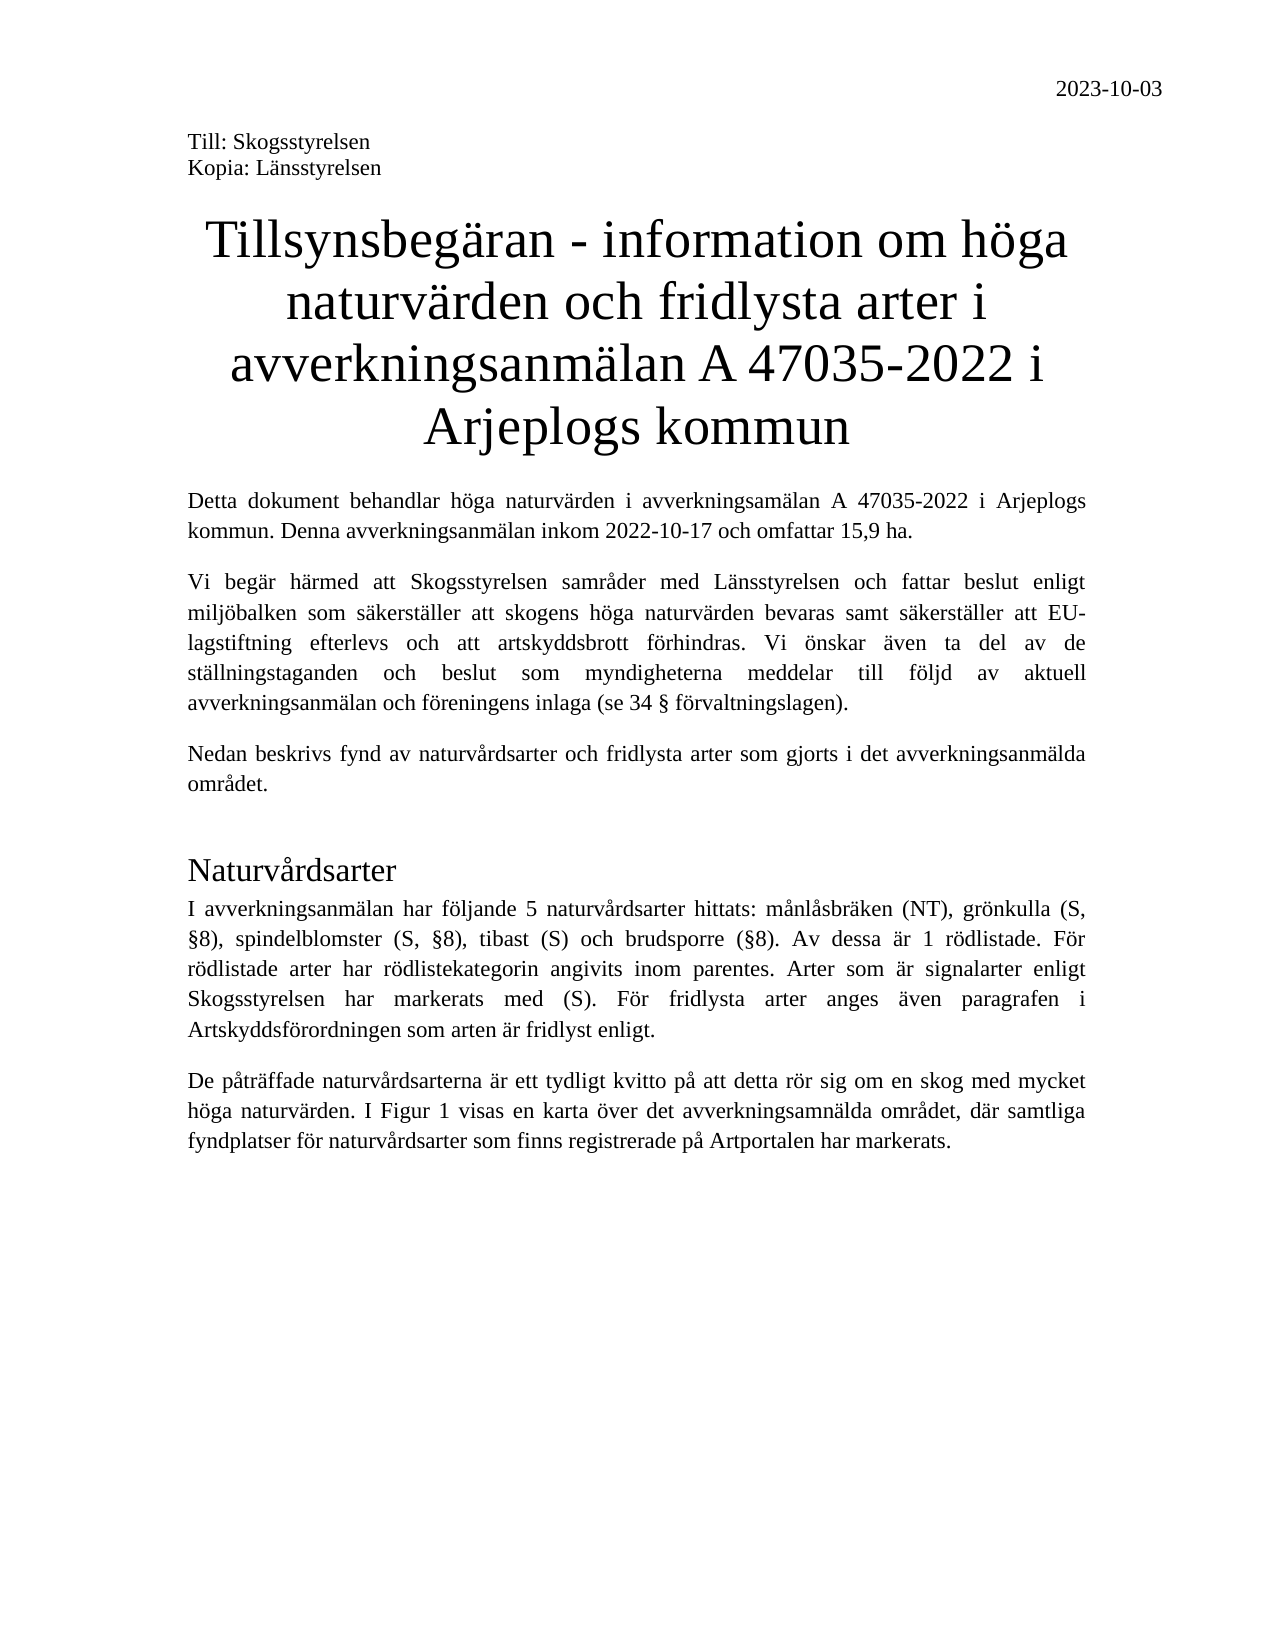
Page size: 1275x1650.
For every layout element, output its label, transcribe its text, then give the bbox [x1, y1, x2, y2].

text Detta dokument behandlar höga naturvärden i avverkningsamälan A 47035-2022 i Arjeplogs kommun. Denna avverkningsanmälan inkom 2022-10-17 och omfattar 15,9 ha. [187, 487, 1087, 544]
text De påträffade naturvårdsarterna är ett tydligt kvitto på att detta rör sig om en skog med mycket höga naturvärden. I Figur 1 visas en karta över det avverkningsamnälda området, där samtliga fyndplatser för naturvårdsarter som finns registrerade på Artportalen har markerats. [187, 1067, 1087, 1153]
subtitle Naturvårdsarter [187, 851, 1087, 889]
text I avverkningsanmälan har följande 5 naturvårdsarter hittats: månlåsbräken (NT), grönkulla (S, §8), spindelblomster (S, §8), tibast (S) och brudsporre (§8). Av dessa är 1 rödlistade. För rödlistade arter har rödlistekategorin angivits inom parentes. Arter som är signalarter enligt Skogsstyrelsen har markerats med (S). För fridlysta arter anges även paragrafen i Artskyddsförordningen som arten är fridlyst enligt. [187, 895, 1087, 1042]
text Nedan beskrivs fynd av naturvårdsarter och fridlysta arter som gjorts i det avverkningsanmälda området. [187, 740, 1087, 797]
text Vi begär härmed att Skogsstyrelsen samråder med Länsstyrelsen och fattar beslut enligt miljöbalken som säkerställer att skogens höga naturvärden bevaras samt säkerställer att EU-lagstiftning efterlevs och att artskyddsbrott förhindras. Vi önskar även ta del av de ställningstaganden och beslut som myndigheterna meddelar till följd av aktuell avverkningsanmälan och föreningens inlaga (se 34 § förvaltningslagen). [187, 568, 1087, 716]
title Tillsynsbegäran - information om höga naturvärden och fridlysta arter i avverkningsanmälan A 47035-2022 i Arjeplogs kommun [187, 207, 1087, 456]
